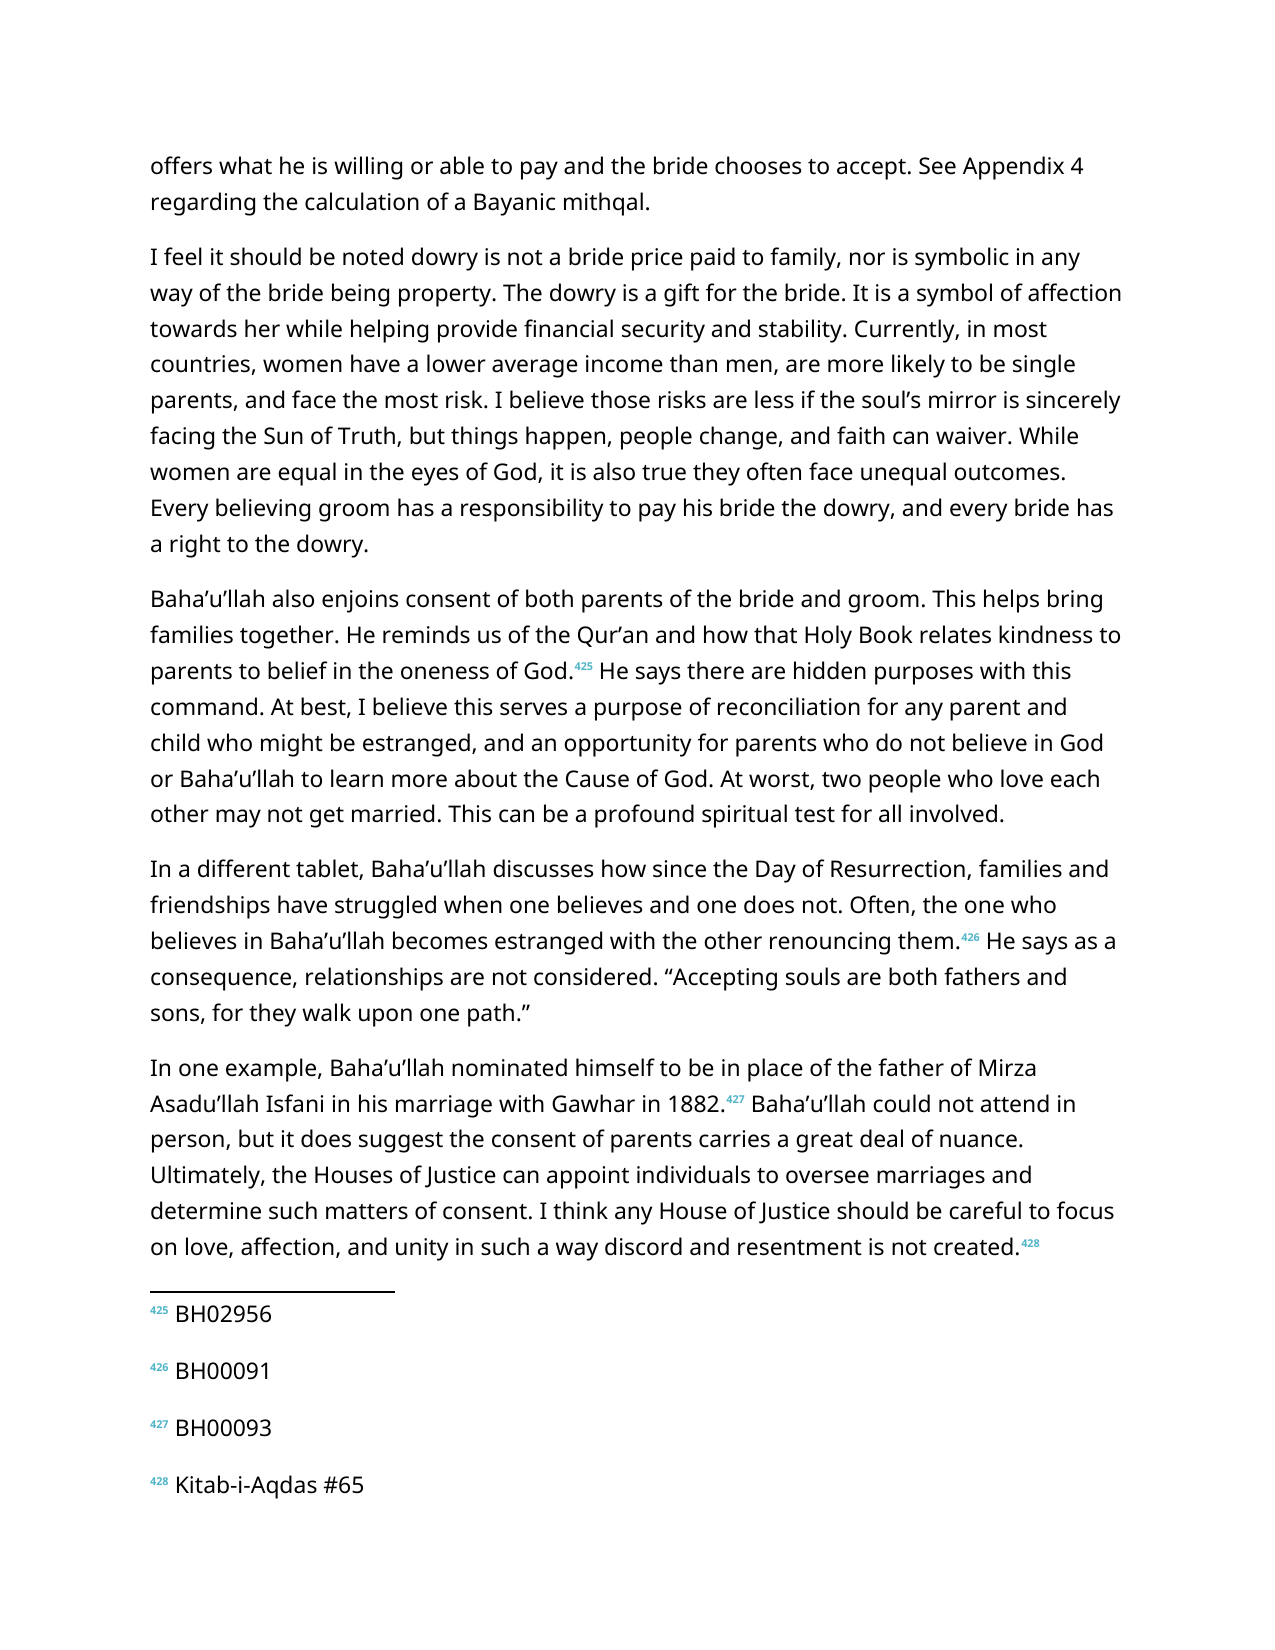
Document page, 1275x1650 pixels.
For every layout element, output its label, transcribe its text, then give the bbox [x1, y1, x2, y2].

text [150, 150, 1125, 217]
text Baha’u’llah also enjoins consent of both parents of the bride and groom. This helps bring families together. He reminds us of the Qur’an and how that Holy Book relates kindness to parents to belief in the oneness of God. He says there are hidden purposes with this command. At best, I believe this serves a purpose of reconciliation for any parent and child who might be estranged, and an opportunity for parents who do not believe in God or Baha’u’llah to learn more about the Cause of God. At worst, two people who love each other may not get married. This can be a profound spiritual test for all involved. [150, 583, 1125, 830]
text In a different tablet, Baha’u’llah discusses how since the Day of Resurrection, families and friendships have struggled when one believes and one does not. Often, the one who believes in Baha’u’llah becomes estranged with the other renouncing them. He says as a consequence, relationships are not considered. “Accepting souls are both fathers and sons, for they walk upon one path.” [150, 853, 1125, 1028]
text In one example, Baha’u’llah nominated himself to be in place of the father of Mirza Asadu’llah Isfani in his marriage with Gawhar in 1882. Baha’u’llah could not attend in person, but it does suggest the consent of parents carries a great deal of nuance. Ultimately, the Houses of Justice can appoint individuals to oversee marriages and determine such matters of consent. I think any House of Justice should be careful to focus on love, affection, and unity in such a way discord and resentment is not created. [150, 1052, 1125, 1262]
text I feel it should be noted dowry is not a bride price paid to family, nor is symbolic in any way of the bride being property. The dowry is a gift for the bride. It is a symbol of affection towards her while helping provide financial security and stability. Currently, in most countries, women have a lower average income than men, are more likely to be single parents, and face the most risk. I believe those risks are less if the soul’s mirror is sincerely facing the Sun of Truth, but things happen, people change, and faith can waiver. While women are equal in the eyes of God, it is also true they often face unequal outcomes. Every believing groom has a responsibility to pay his bride the dowry, and every bride has a right to the dowry. [150, 241, 1125, 559]
